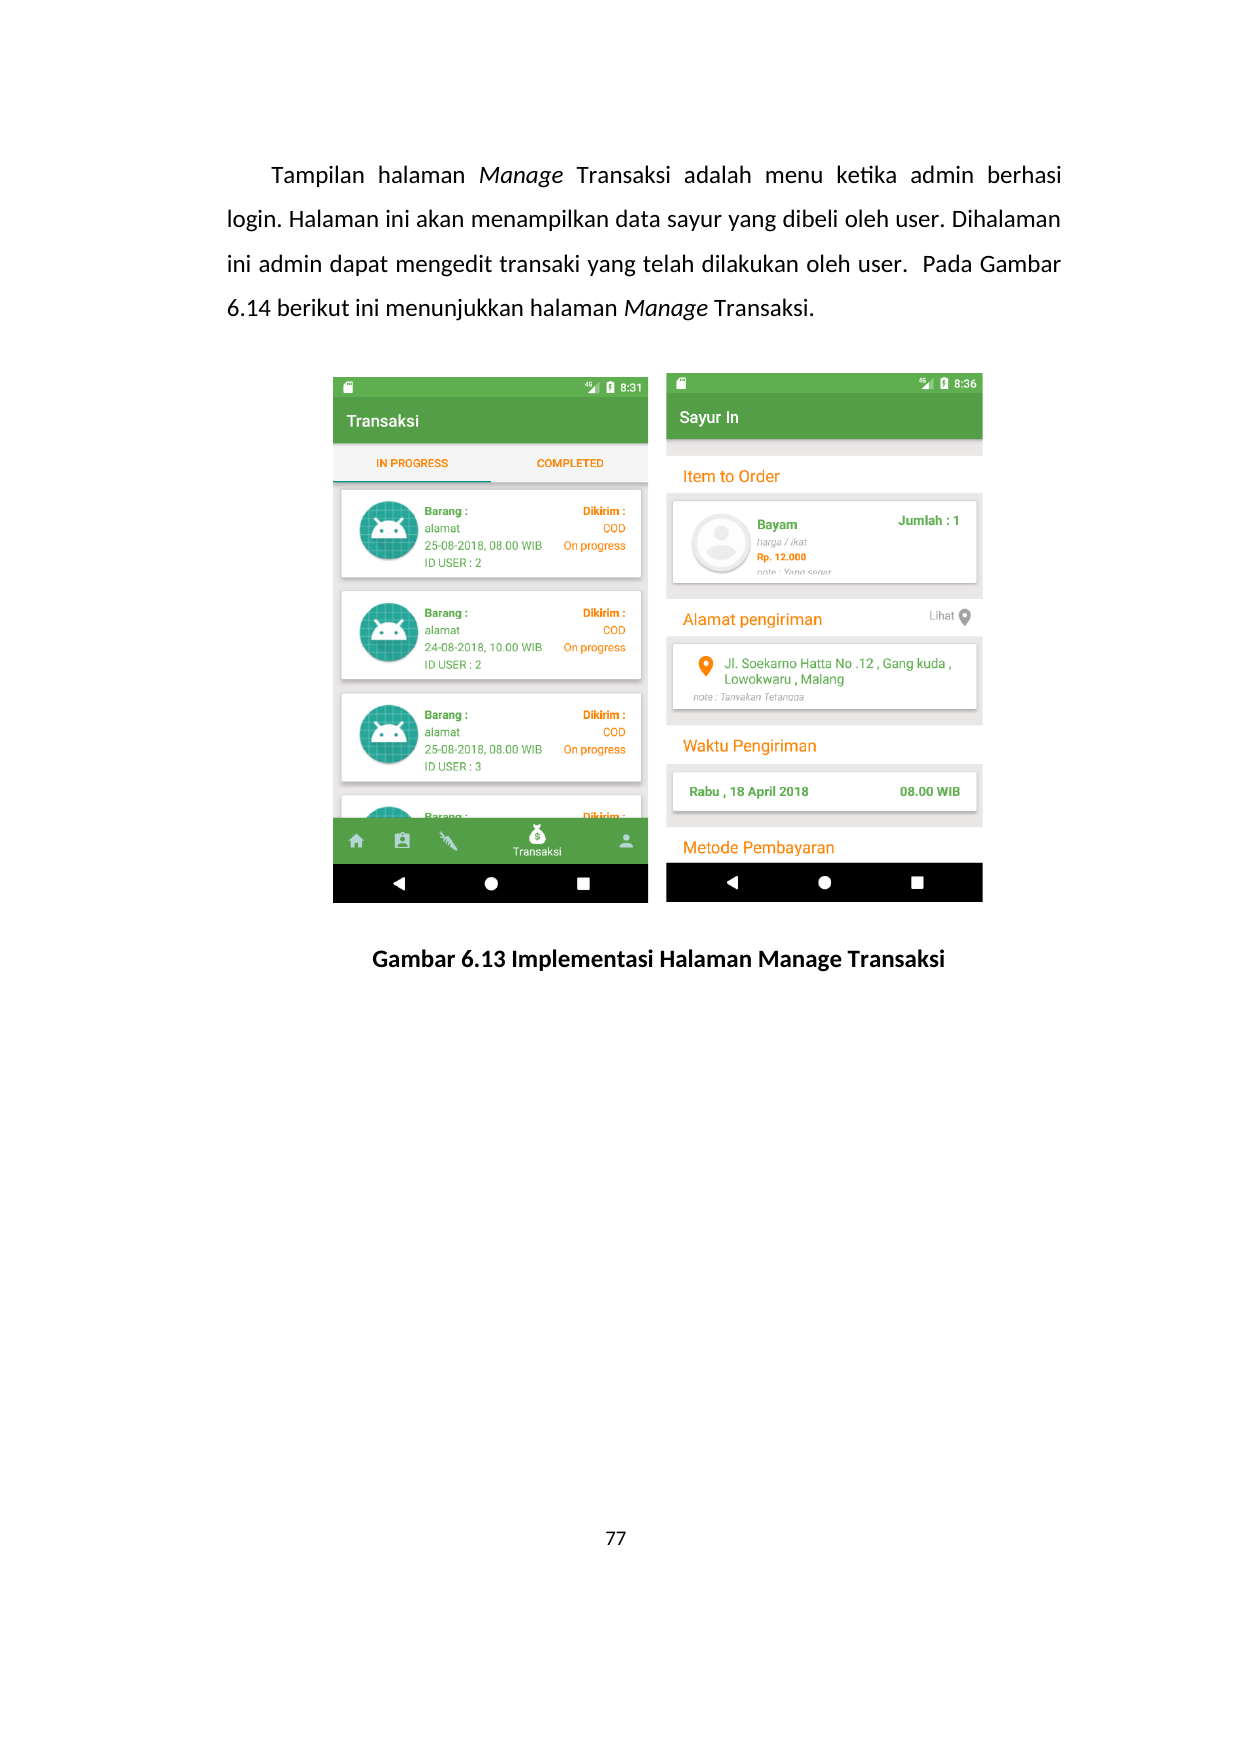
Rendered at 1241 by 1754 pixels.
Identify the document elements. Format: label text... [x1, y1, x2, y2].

picture [666, 373, 983, 902]
subtitle Gambar 6.13 Implementasi Halaman Manage Transaksi [226, 943, 1092, 974]
text Tampilan halaman Manage Transaksi adalah menu ketika admin berhasi login. Halaman ini akan menampilkan data sayur yang dibeli oleh user. Dihalaman ini admin dapat mengedit transaki yang telah dilakukan oleh user. Pada Gambar 6.14 berikut ini menunjukkan halaman Manage Transaksi. [227, 159, 1062, 323]
picture [333, 377, 649, 903]
